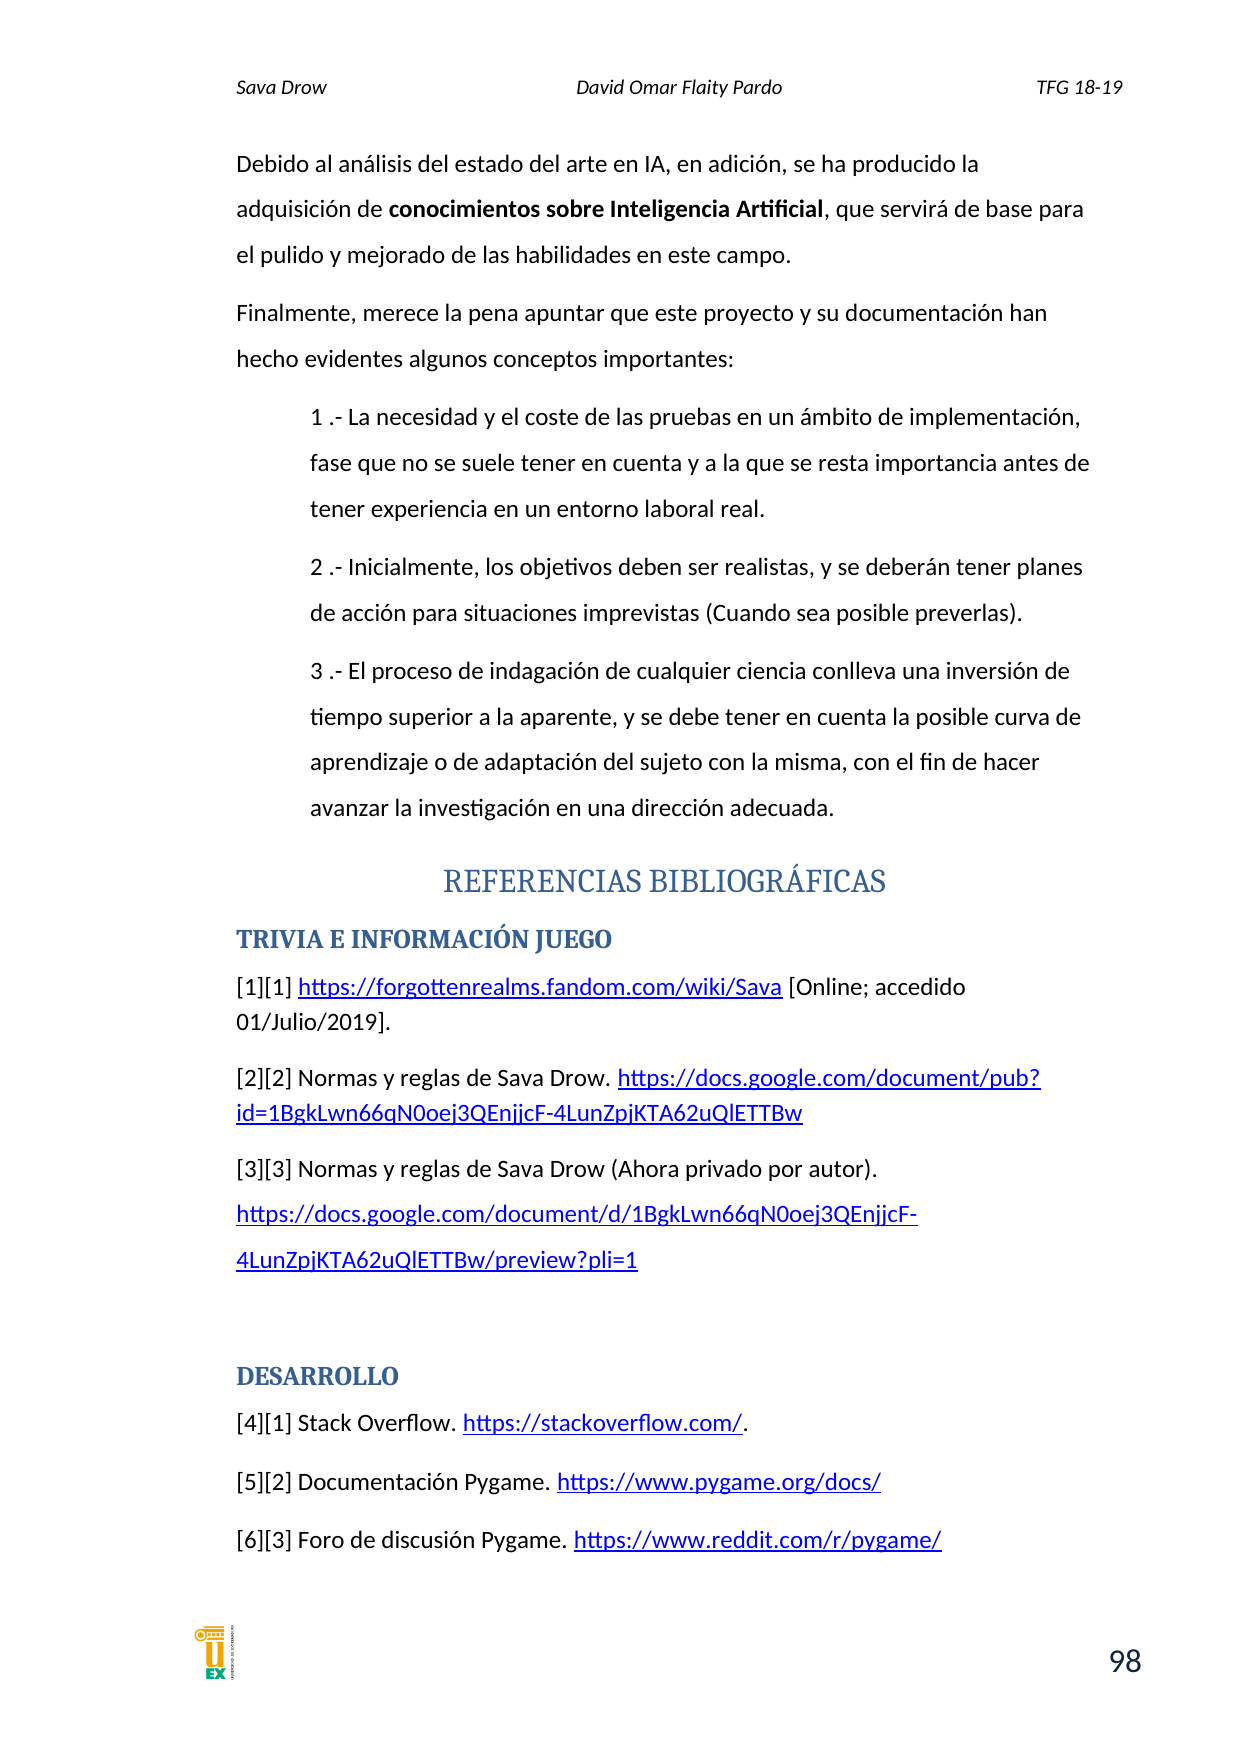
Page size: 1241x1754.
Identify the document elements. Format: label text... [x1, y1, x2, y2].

text 2 .- Inicialmente, los objetivos deben ser realistas, y se deberán tener planes de acción para situaciones imprevistas (Cuando sea posible preverlas). [310, 551, 1092, 627]
subtitle REFERENCIAS BIBLIOGRÁFICAS [236, 863, 1092, 901]
text [1][1] https://forgottenrealms.fandom.com/wiki/Sava [Online; accedido 01/Julio/2019]. [236, 971, 1092, 1037]
text 1 .- La necesidad y el coste de las pruebas en un ámbito de implementación, fase que no se suele tener en cuenta y a la que se resta importancia antes de tener experiencia en un entorno laboral real. [310, 401, 1092, 523]
text [5][2] Documentación Pygame. https://www.pygame.org/docs/ [236, 1466, 1092, 1496]
text 3 .- El proceso de indagación de cualquier ciencia conlleva una inversión de tiempo superior a la aparente, y se debe tener en cuenta la posible curva de aprendizaje o de adaptación del sujeto con la misma, con el fin de hacer avanzar la investigación en una dirección adecuada. [310, 655, 1092, 823]
text [2][2] Normas y reglas de Sava Drow. https://docs.google.com/document/pub?id=1BgkLwn66qN0oej3QEnjjcF-4LunZpjKTA62uQlETTBw [236, 1062, 1092, 1128]
subtitle DESARROLLO [236, 1361, 1092, 1392]
picture [194, 1624, 237, 1680]
text [3][3] Normas y reglas de Sava Drow (Ahora privado por autor). https://docs.google.com/document/d/1BgkLwn66qN0oej3QEnjjcF-4LunZpjKTA62uQlETTBw/preview?pli=1 [236, 1153, 1092, 1275]
text Finalmente, merece la pena apuntar que este proyecto y su documentación han hecho evidentes algunos conceptos importantes: [236, 297, 1092, 374]
text [6][3] Foro de discusión Pygame. https://www.reddit.com/r/pygame/ [236, 1524, 1092, 1554]
subtitle TRIVIA E INFORMACIÓN JUEGO [236, 924, 1092, 956]
text Debido al análisis del estado del arte en IA, en adición, se ha producido la adquisición de conocimientos sobre Inteligencia Artificial, que servirá de base para el pulido y mejorado de las habilidades en este campo. [236, 148, 1092, 270]
text [4][1] Stack Overflow. https://stackoverflow.com/. [236, 1407, 1092, 1438]
